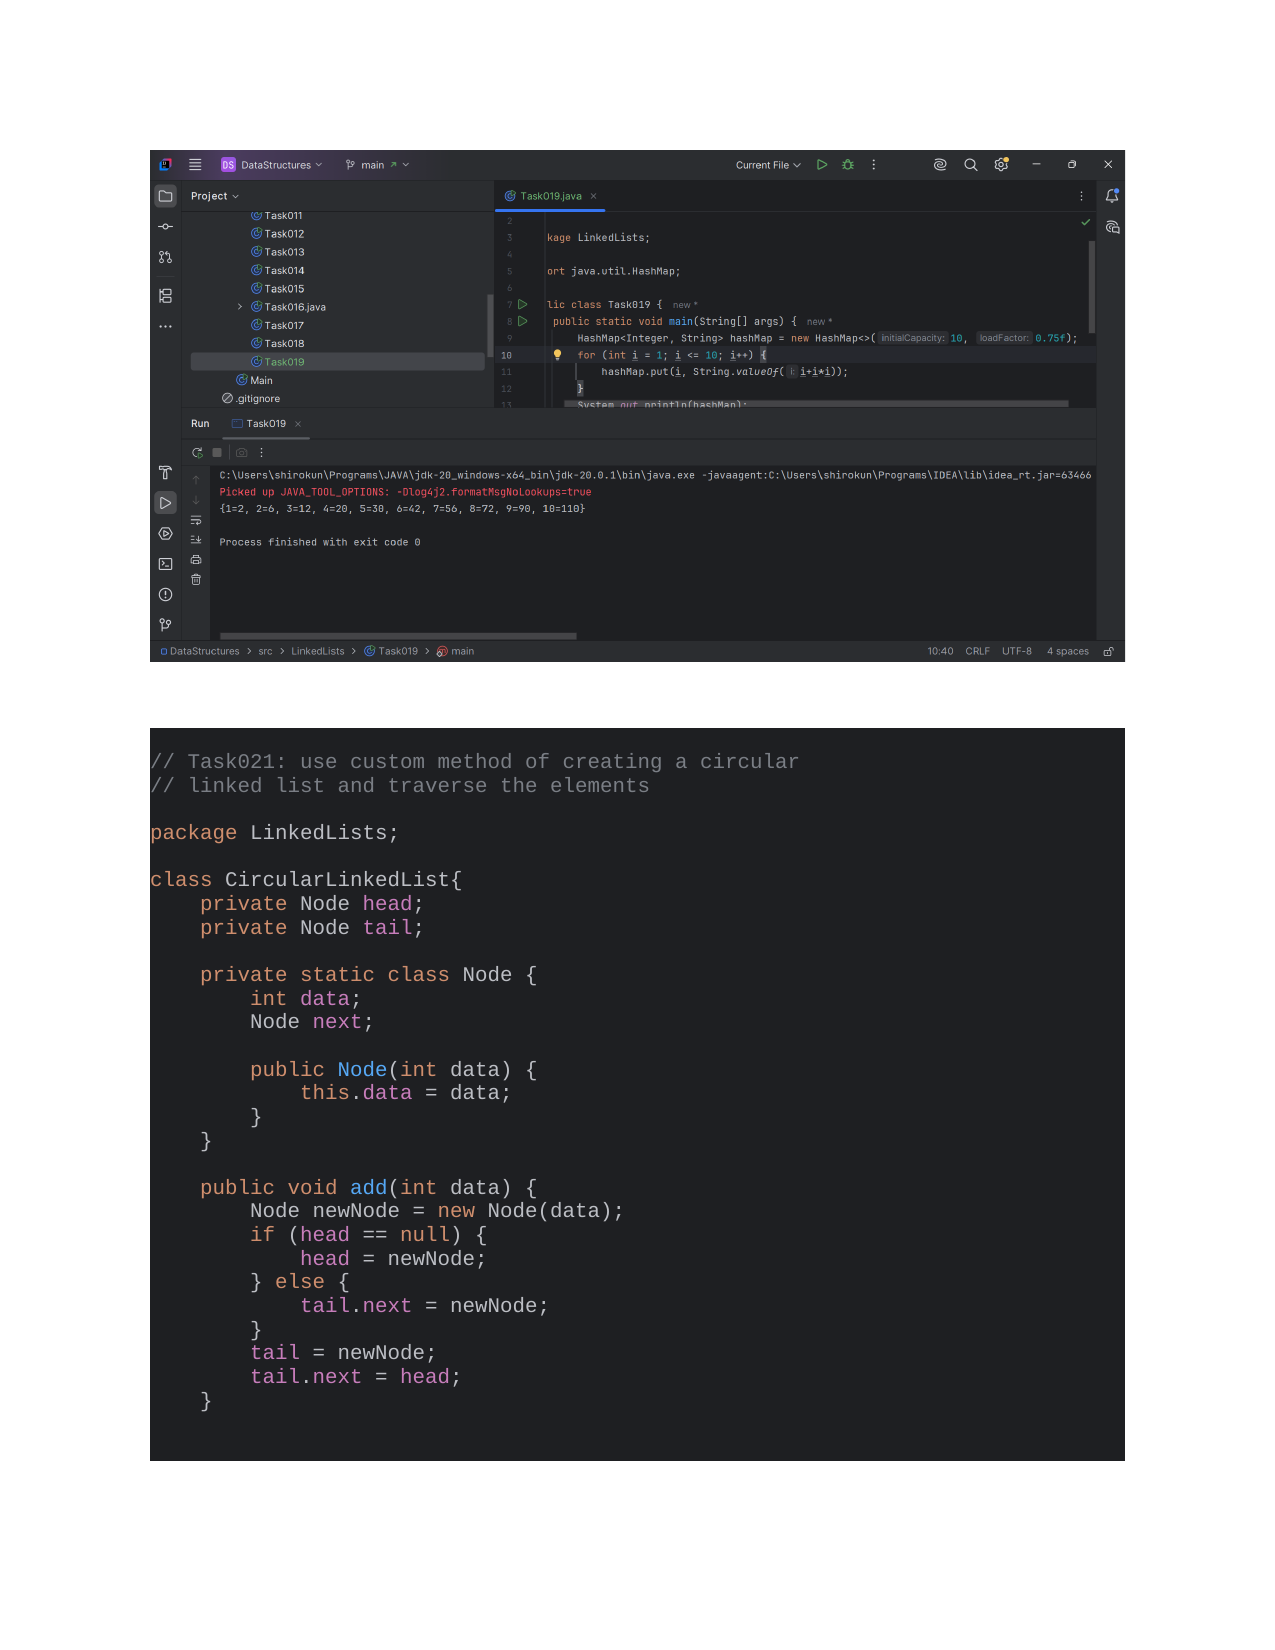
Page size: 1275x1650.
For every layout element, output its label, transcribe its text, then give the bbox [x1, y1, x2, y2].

text // Task021: use custom method of creating a circular // linked list and traverse the elements package LinkedLists; class CircularLinkedList{ private Node head; private Node tail; private static class Node { int data; Node next; public Node(int data) { this.data = data; } } public void add(int data) { Node newNode = new Node(data); if (head == null) { head = newNode; } else { tail.next = newNode; } tail = newNode; tail.next = head; } [150, 751, 1125, 1413]
picture [150, 150, 1125, 662]
